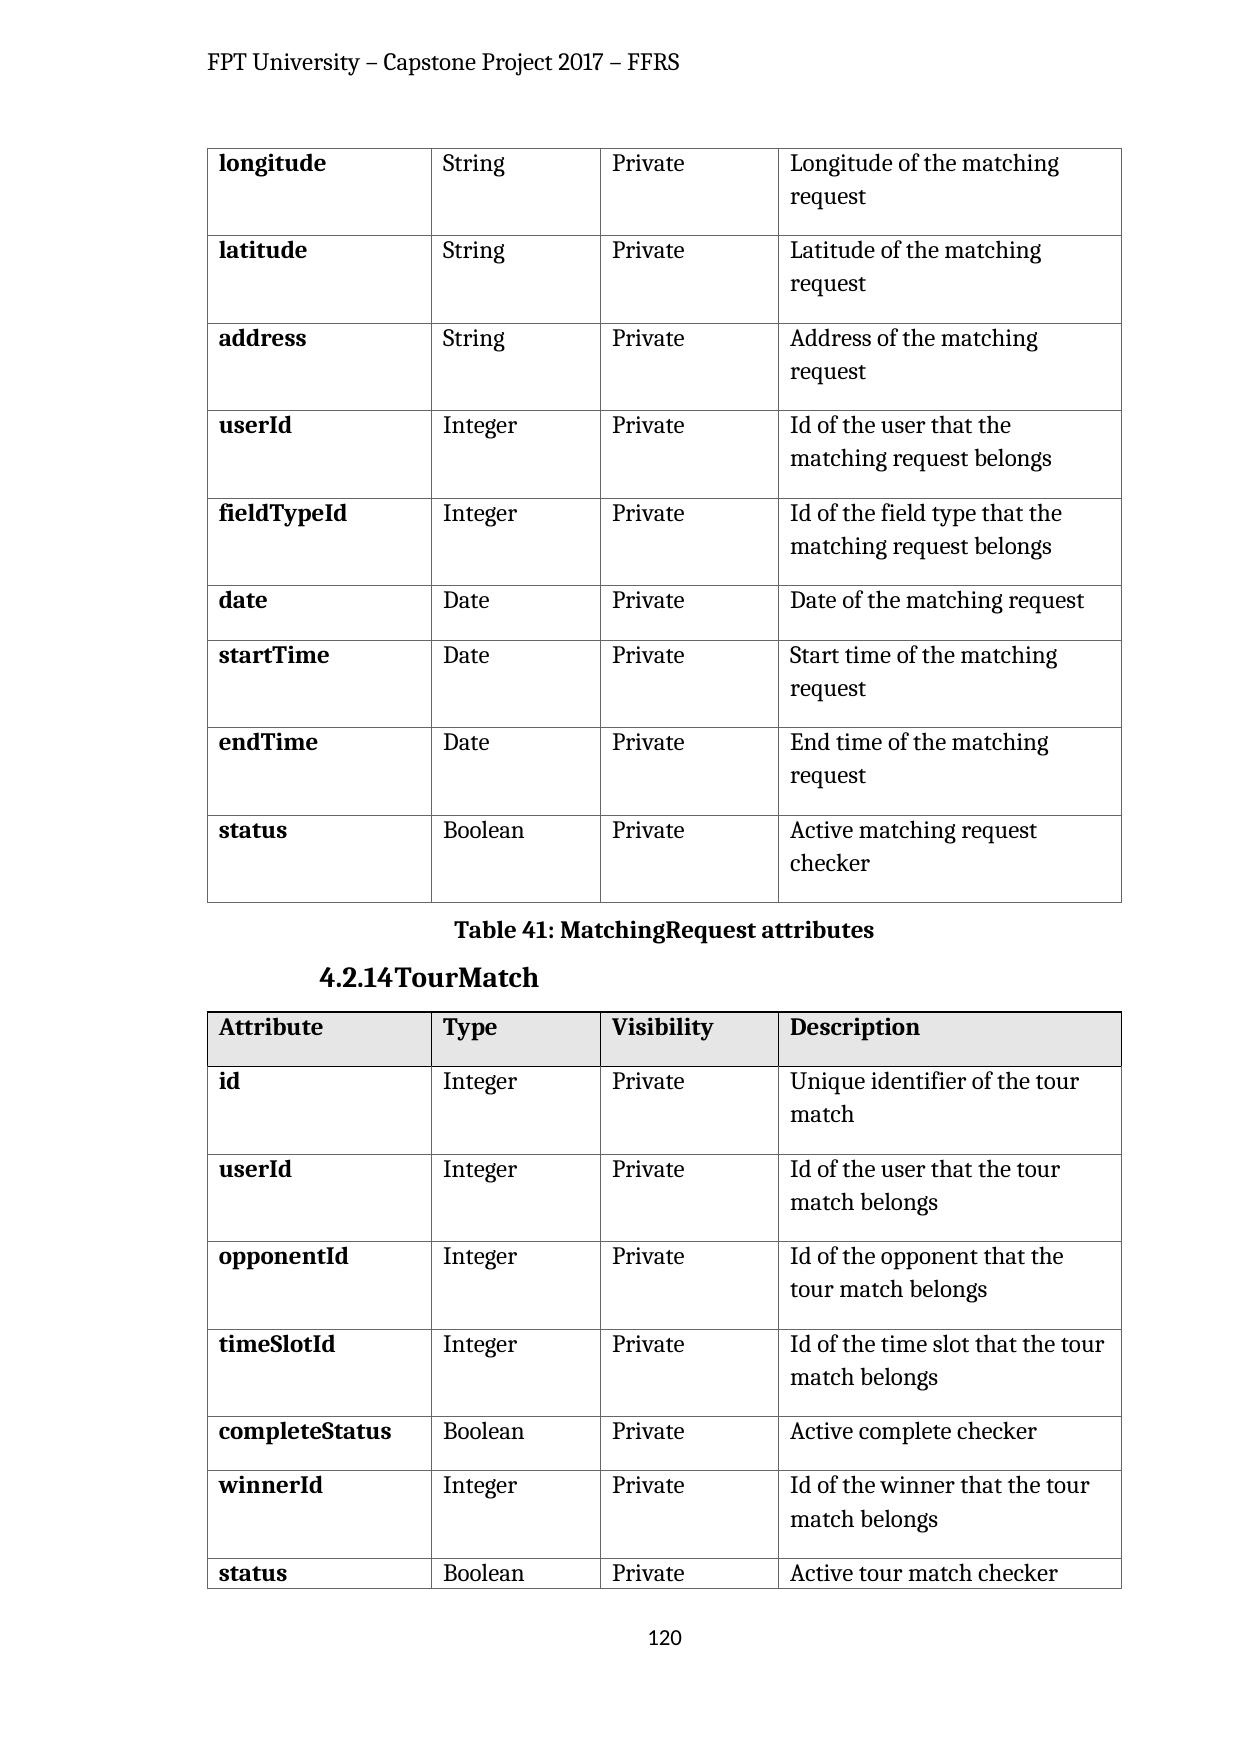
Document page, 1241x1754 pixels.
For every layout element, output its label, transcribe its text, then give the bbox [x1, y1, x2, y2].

table_cell Private [601, 499, 778, 585]
table_cell Integer [432, 1155, 600, 1241]
table_cell Integer [432, 1330, 600, 1416]
table_cell Active complete checker [779, 1417, 1121, 1470]
table_cell Private [601, 1330, 778, 1416]
table_cell address [208, 324, 431, 410]
table_cell endTime [208, 728, 431, 815]
table_cell Integer [432, 411, 600, 498]
table_cell Boolean [432, 1417, 600, 1470]
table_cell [779, 1559, 1121, 1588]
table_cell Boolean [432, 816, 600, 902]
table_header Visibility [601, 1013, 778, 1066]
table_cell fieldTypeId [208, 499, 431, 585]
table_cell Id of the time slot that the tour match belongs [779, 1330, 1121, 1416]
table_cell Longitude of the matching request [779, 149, 1121, 235]
table_cell Private [601, 586, 778, 640]
table_cell longitude [208, 149, 431, 235]
table_cell userId [208, 411, 431, 498]
table_cell String [432, 149, 600, 235]
table_cell Private [601, 411, 778, 498]
table_cell Private [601, 1559, 778, 1588]
list Table 41: MatchingRequest attributes [207, 916, 1122, 944]
table_cell latitude [208, 236, 431, 323]
table_header Attribute [208, 1013, 431, 1066]
table_cell Date [432, 586, 600, 640]
table_cell Unique identifier of the tour match [779, 1067, 1121, 1153]
table_cell String [432, 324, 600, 410]
table_cell Id of the user that the matching request belongs [779, 411, 1121, 498]
table_cell Private [601, 1242, 778, 1328]
table_cell opponentId [208, 1242, 431, 1328]
table_cell userId [208, 1155, 431, 1241]
table_cell status [208, 816, 431, 902]
table_cell Id of the field type that the matching request belongs [779, 499, 1121, 585]
table_cell Latitude of the matching request [779, 236, 1121, 323]
table_cell Private [601, 149, 778, 235]
table_cell id [208, 1067, 431, 1153]
table_cell Id of the opponent that the tour match belongs [779, 1242, 1121, 1328]
table_cell startTime [208, 641, 431, 727]
table_cell timeSlotId [208, 1330, 431, 1416]
table_cell Private [601, 728, 778, 815]
table_cell Private [601, 1417, 778, 1470]
table_cell Id of the winner that the tour match belongs [779, 1471, 1121, 1558]
table_cell Address of the matching request [779, 324, 1121, 410]
table_cell date [208, 586, 431, 640]
table_header Type [432, 1013, 600, 1066]
table_cell Private [601, 1471, 778, 1558]
table_cell Integer [432, 1067, 600, 1153]
table_cell completeStatus [208, 1417, 431, 1470]
subtitle TourMatch [319, 961, 1122, 995]
table_cell Date of the matching request [779, 586, 1121, 640]
table_cell status [208, 1559, 431, 1588]
table_cell Date [432, 641, 600, 727]
table_cell Integer [432, 1242, 600, 1328]
table_cell Private [601, 324, 778, 410]
table_cell String [432, 236, 600, 323]
table_cell Boolean [432, 1559, 600, 1588]
table_cell Private [601, 1067, 778, 1153]
table_cell Start time of the matching request [779, 641, 1121, 727]
table_cell Integer [432, 1471, 600, 1558]
table_cell Date [432, 728, 600, 815]
table_cell Private [601, 1155, 778, 1241]
table_cell Private [601, 236, 778, 323]
table_cell Private [601, 641, 778, 727]
table_cell winnerId [208, 1471, 431, 1558]
table_header Description [779, 1013, 1121, 1066]
table_cell End time of the matching request [779, 728, 1121, 815]
table_cell Integer [432, 499, 600, 585]
table_cell Active matching request checker [779, 816, 1121, 902]
table_cell Private [601, 816, 778, 902]
table_cell Id of the user that the tour match belongs [779, 1155, 1121, 1241]
